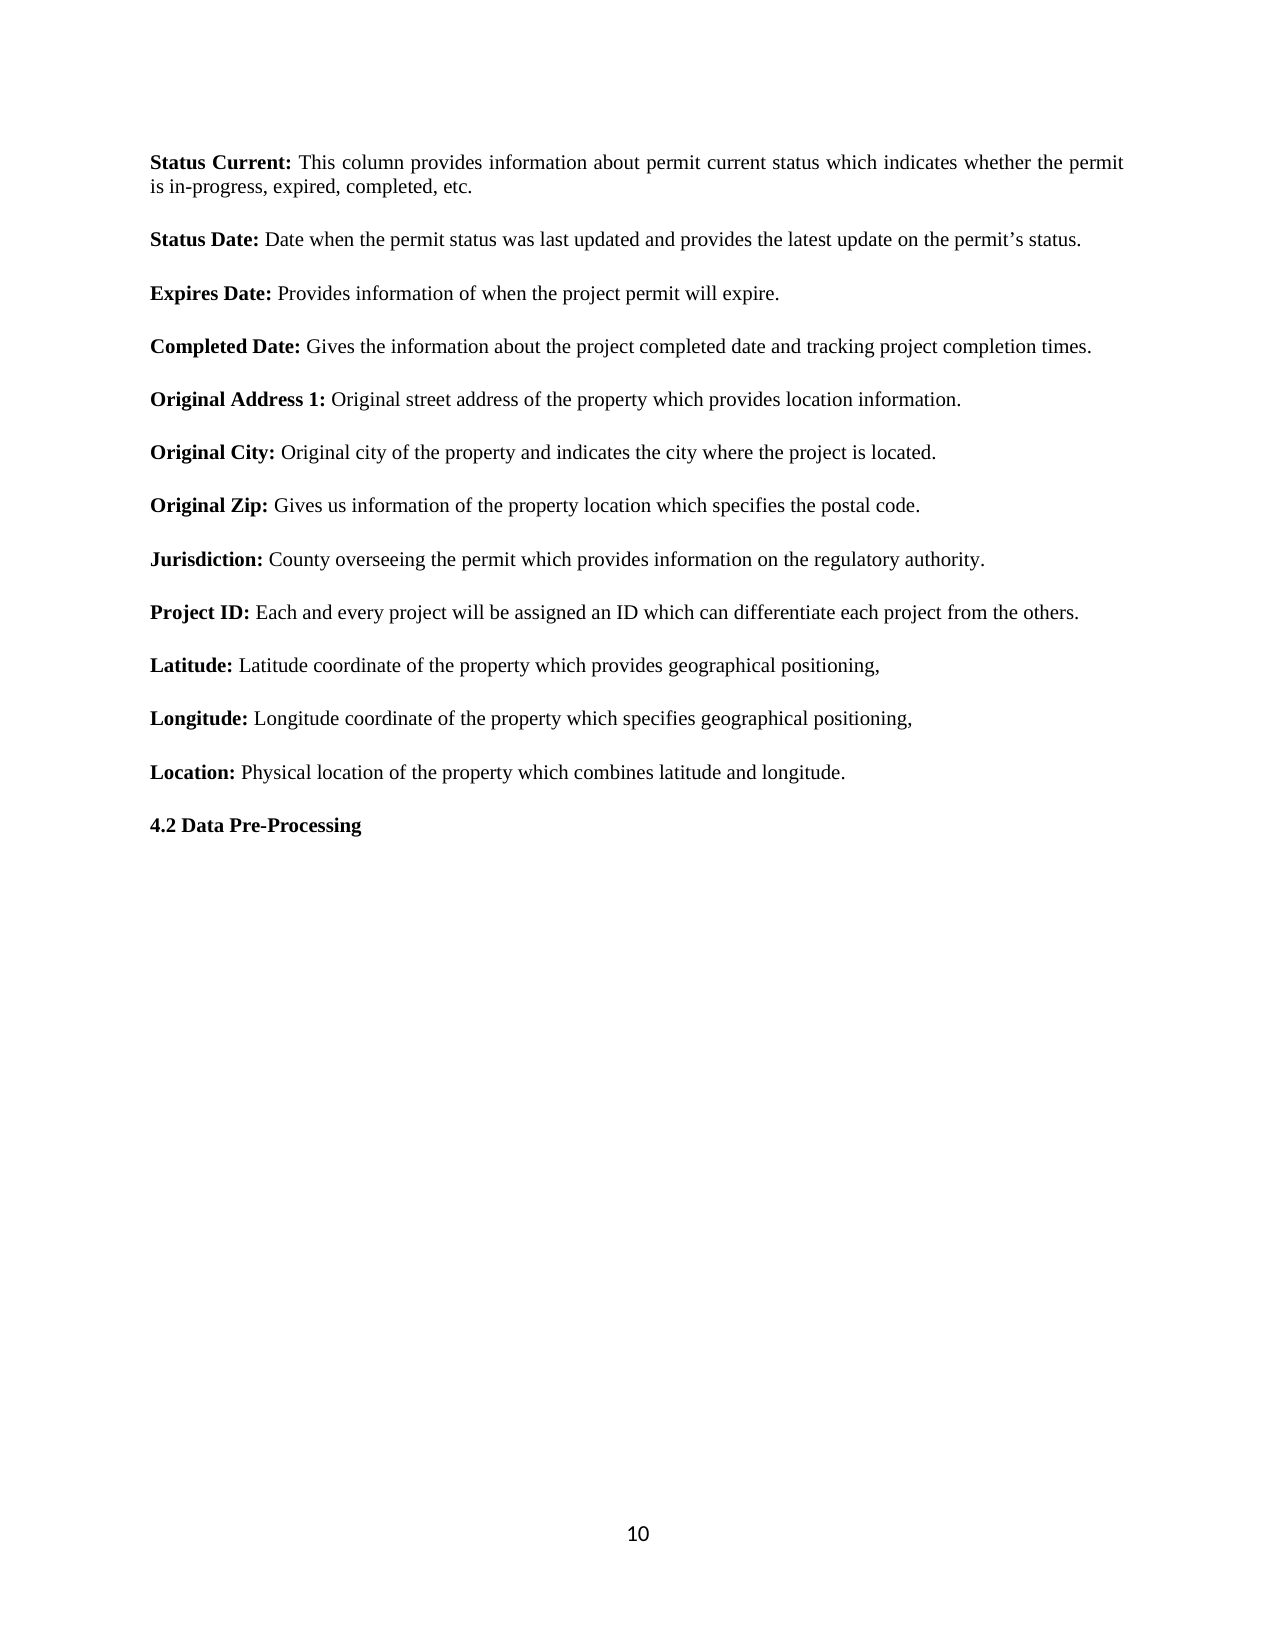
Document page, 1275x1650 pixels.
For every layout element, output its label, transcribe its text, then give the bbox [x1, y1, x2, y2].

text Original Address 1: Original street address of the property which provides location information. [150, 387, 1125, 411]
text Completed Date: Gives the information about the project completed date and tracking project completion times. [150, 334, 1125, 358]
text Latitude: Latitude coordinate of the property which provides geographical positioning, [150, 653, 1125, 677]
text Original City: Original city of the property and indicates the city where the project is located. [150, 440, 1125, 464]
text Jurisdiction: County overseeing the permit which provides information on the regulatory authority. [150, 547, 1125, 571]
text Original Zip: Gives us information of the property location which specifies the postal code. [150, 493, 1125, 517]
text 4.2 Data Pre-Processing [150, 813, 1125, 837]
text Expires Date: Provides information of when the project permit will expire. [150, 281, 1125, 304]
text Project ID: Each and every project will be assigned an ID which can differentiate each project from the others. [150, 600, 1125, 624]
text Status Date: Date when the permit status was last updated and provides the latest update on the permit’s status. [150, 227, 1125, 251]
text Status Current: This column provides information about permit current status which indicates whether the permit is in-progress, expired, completed, etc. [150, 150, 1125, 198]
text Longitude: Longitude coordinate of the property which specifies geographical positioning, [150, 706, 1125, 730]
text Location: Physical location of the property which combines latitude and longitude. [150, 759, 1125, 784]
